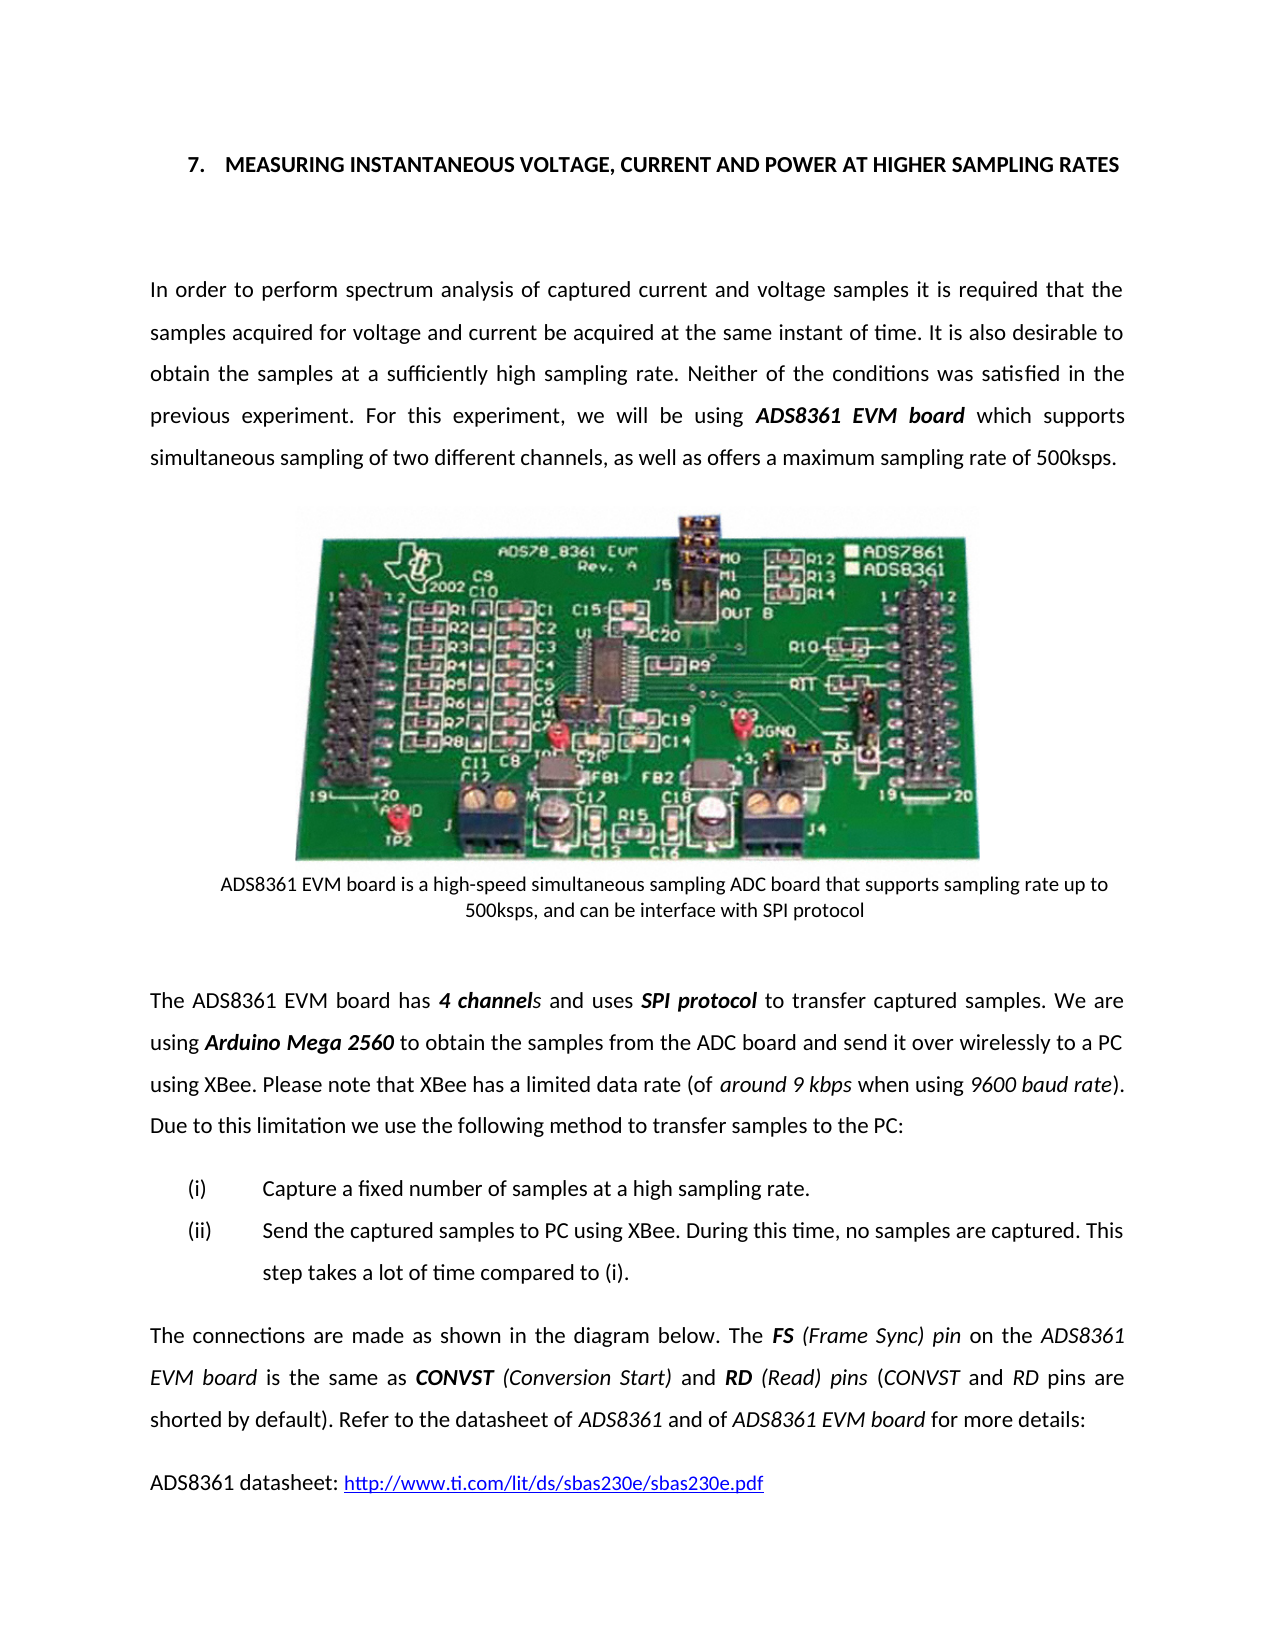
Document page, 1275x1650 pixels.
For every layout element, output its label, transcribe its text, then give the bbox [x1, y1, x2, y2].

text The connections are made as shown in the diagram below. The FS (Frame Sync) pin on the ADS8361 EVM board is the same as CONVST (Conversion Start) and RD (Read) pins (CONVST and RD pins are shorted by default). Refer to the datasheet of ADS8361 and of ADS8361 EVM board for more details: [150, 1321, 1125, 1433]
picture [745, 879, 752, 889]
text ADS8361 datasheet: http://www.ti.com/lit/ds/sbas230e/sbas230e.pdf [150, 1468, 1125, 1496]
picture [295, 506, 980, 889]
picture [326, 881, 331, 889]
text In order to perform spectrum analysis of captured current and voltage samples it is required that the samples acquired for voltage and current be acquired at the same instant of time. It is also desirable to obtain the samples at a sufficiently high sampling rate. Neither of the conditions was satisfied in the previous experiment. For this experiment, we will be using ADS8361 EVM board which supports simultaneous sampling of two different channels, as well as offers a maximum sampling rate of 500ksps. [150, 276, 1125, 472]
list Capture a fixed number of samples at a high sampling rate. [187, 1174, 1125, 1202]
list Send the captured samples to PC using XBee. During this time, no samples are captured. This step takes a lot of time compared to (i). [187, 1216, 1125, 1286]
list Measuring Instantaneous Voltage, Current and Power at higher sampling rates [187, 150, 1125, 178]
text The ADS8361 EVM board has 4 channels and uses SPI protocol to transfer captured samples. We are using Arduino Mega 2560 to obtain the samples from the ADC board and send it over wirelessly to a PC using XBee. Please note that XBee has a limited data rate (of around 9 kbps when using 9600 baud rate). Due to this limitation we use the following method to transfer samples to the PC: [150, 986, 1125, 1140]
